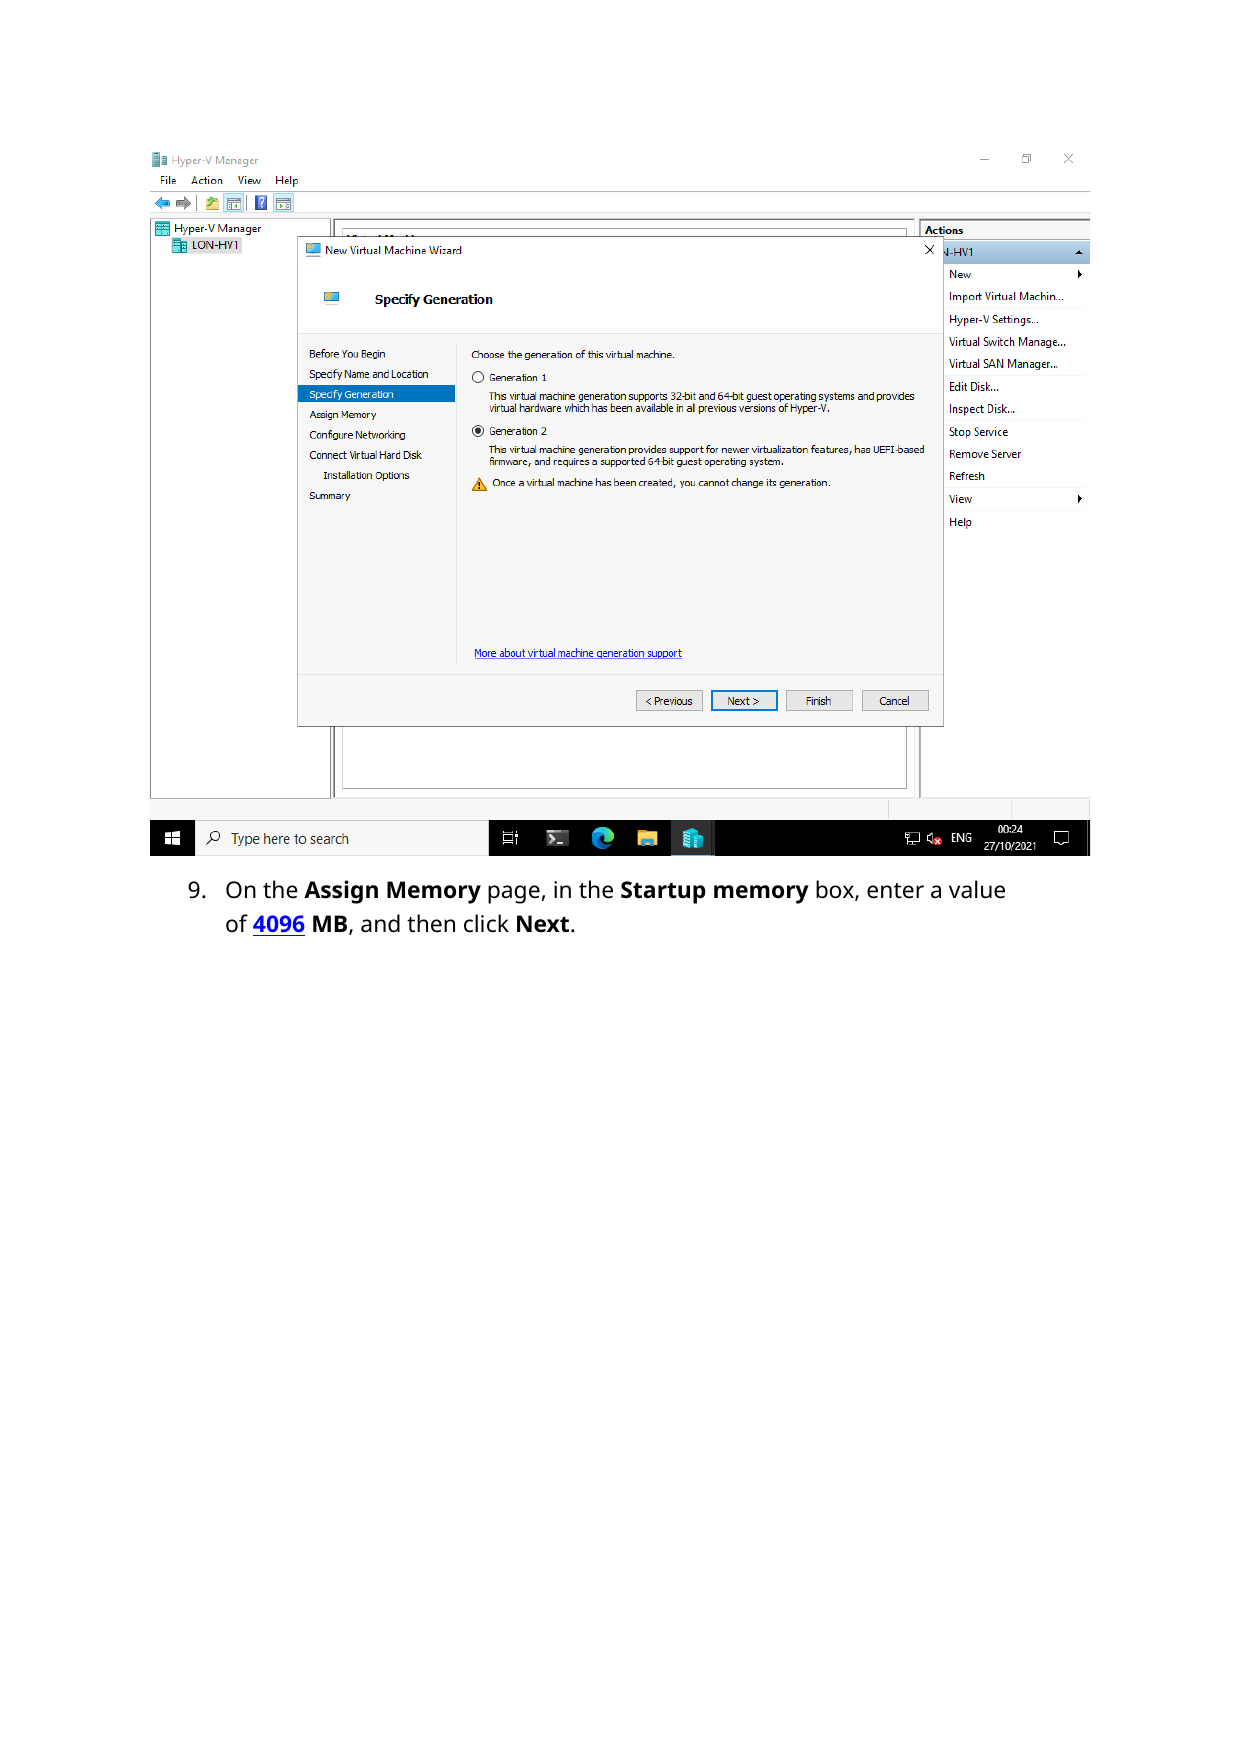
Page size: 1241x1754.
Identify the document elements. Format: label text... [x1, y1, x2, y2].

list On the Assign Memory page, in the Startup memory box, enter a value of 4096 MB, and then click Next. [187, 874, 1090, 939]
picture [150, 150, 1091, 856]
